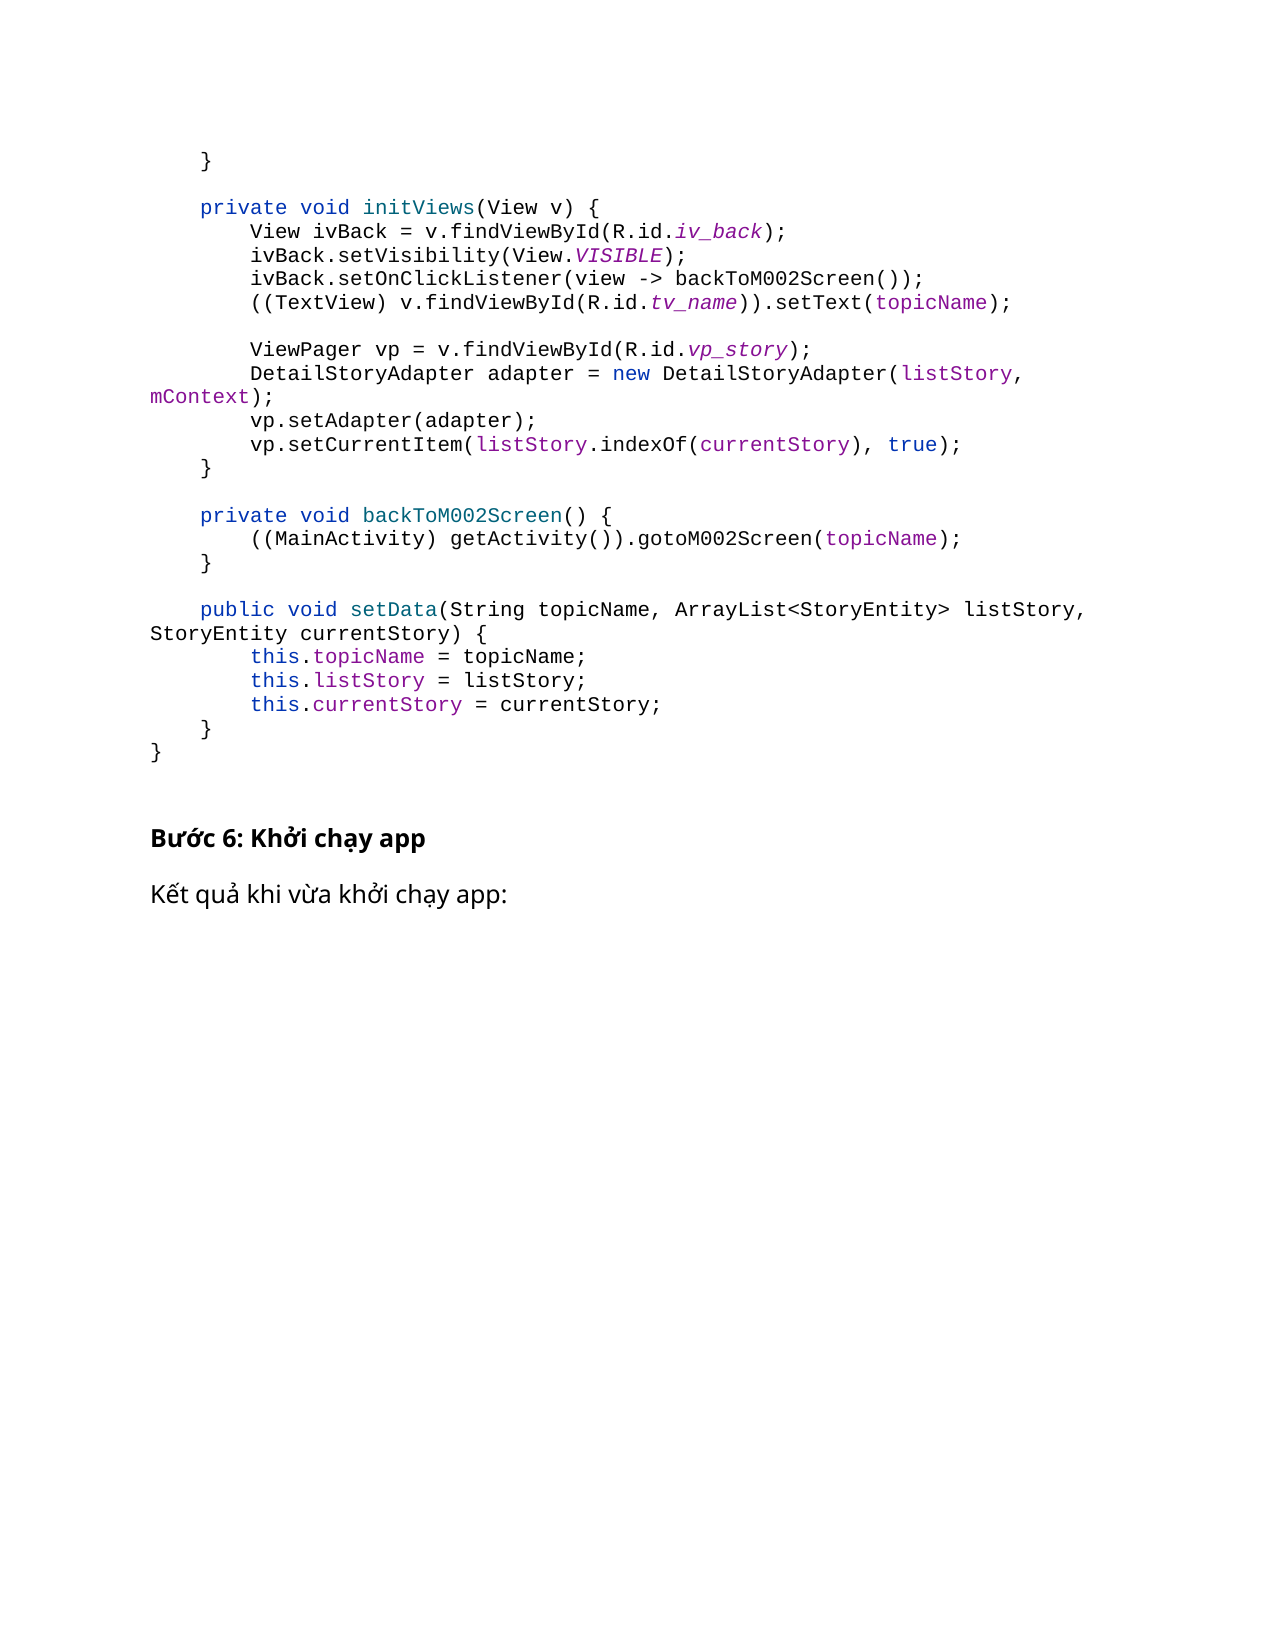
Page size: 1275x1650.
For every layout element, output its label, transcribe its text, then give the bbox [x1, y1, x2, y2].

text Kết quả khi vừa khởi chạy app: [150, 876, 1125, 911]
text Bước 6: Khởi chạy app [150, 821, 1125, 855]
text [150, 150, 1125, 765]
